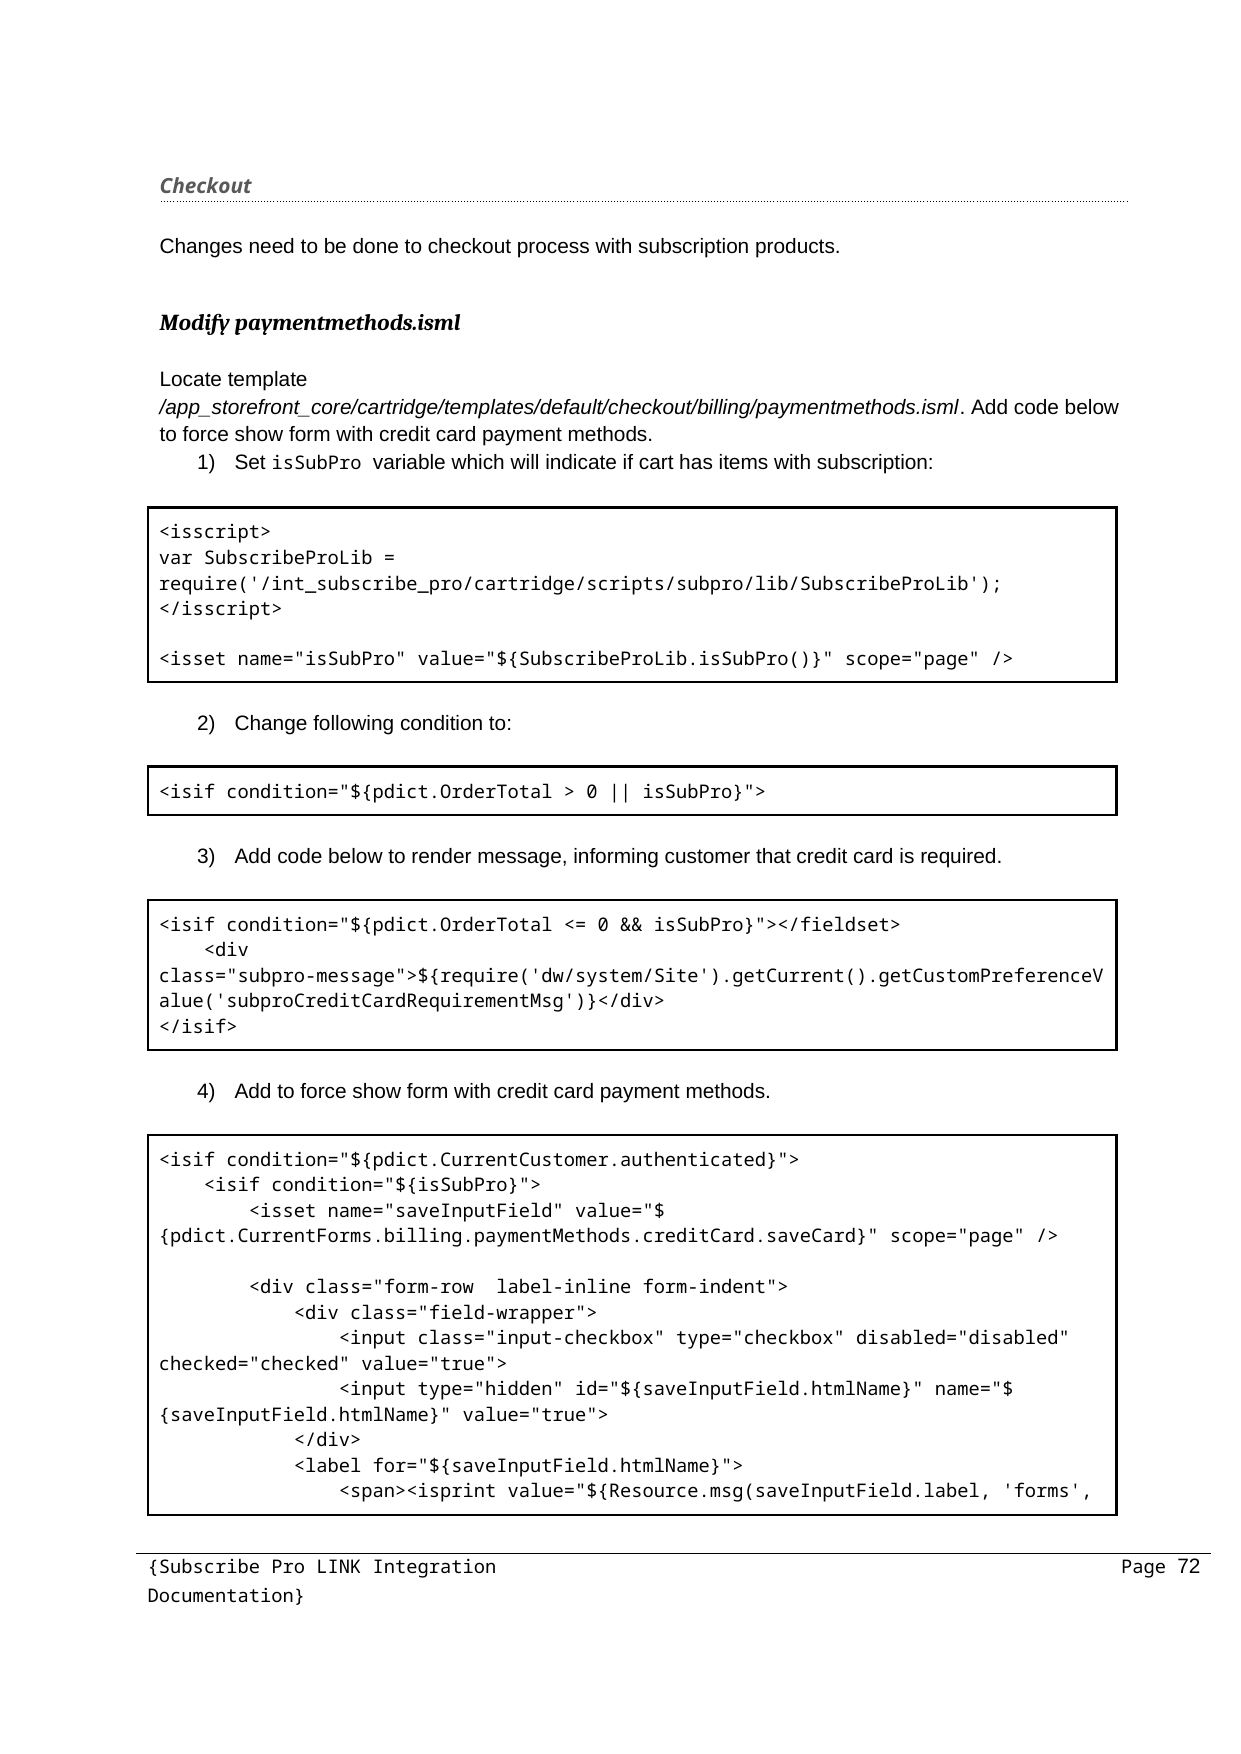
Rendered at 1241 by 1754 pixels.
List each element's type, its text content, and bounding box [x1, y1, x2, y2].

table_header <isif condition="${pdict.OrderTotal <= 0 && isSubPro}"></fieldset> <div class="subpro-message">${require('dw/system/Site').getCurrent().getCustomPreferenceValue('subproCreditCardRequirementMsg')}</div> </isif> [149, 901, 1115, 1049]
subtitle Checkout [159, 171, 1128, 202]
list Add code below to render message, informing customer that credit card is required. [197, 843, 1128, 867]
list Add to force show form with credit card payment methods. [197, 1078, 1128, 1102]
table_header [149, 1136, 1115, 1514]
text Changes need to be done to checkout process with subscription products. [159, 233, 1128, 257]
subtitle Modify paymentmethods.isml [159, 309, 1128, 336]
table_header <isscript> var SubscribeProLib = require('/int_subscribe_pro/cartridge/scripts/subpro/lib/SubscribeProLib'); </isscript> <isset name="isSubPro" value="${SubscribeProLib.isSubPro()}" scope="page" /> [149, 509, 1115, 681]
text Locate template [159, 367, 1128, 391]
table_header <isif condition="${pdict.OrderTotal > 0 || isSubPro}"> [149, 768, 1115, 814]
list Set isSubPro variable which will indicate if cart has items with subscription: [197, 449, 1128, 475]
text /app_storefront_core/cartridge/templates/default/checkout/billing/paymentmethods.isml. Add code below to force show form with credit card payment methods. [159, 394, 1128, 446]
list Change following condition to: [197, 710, 1128, 734]
